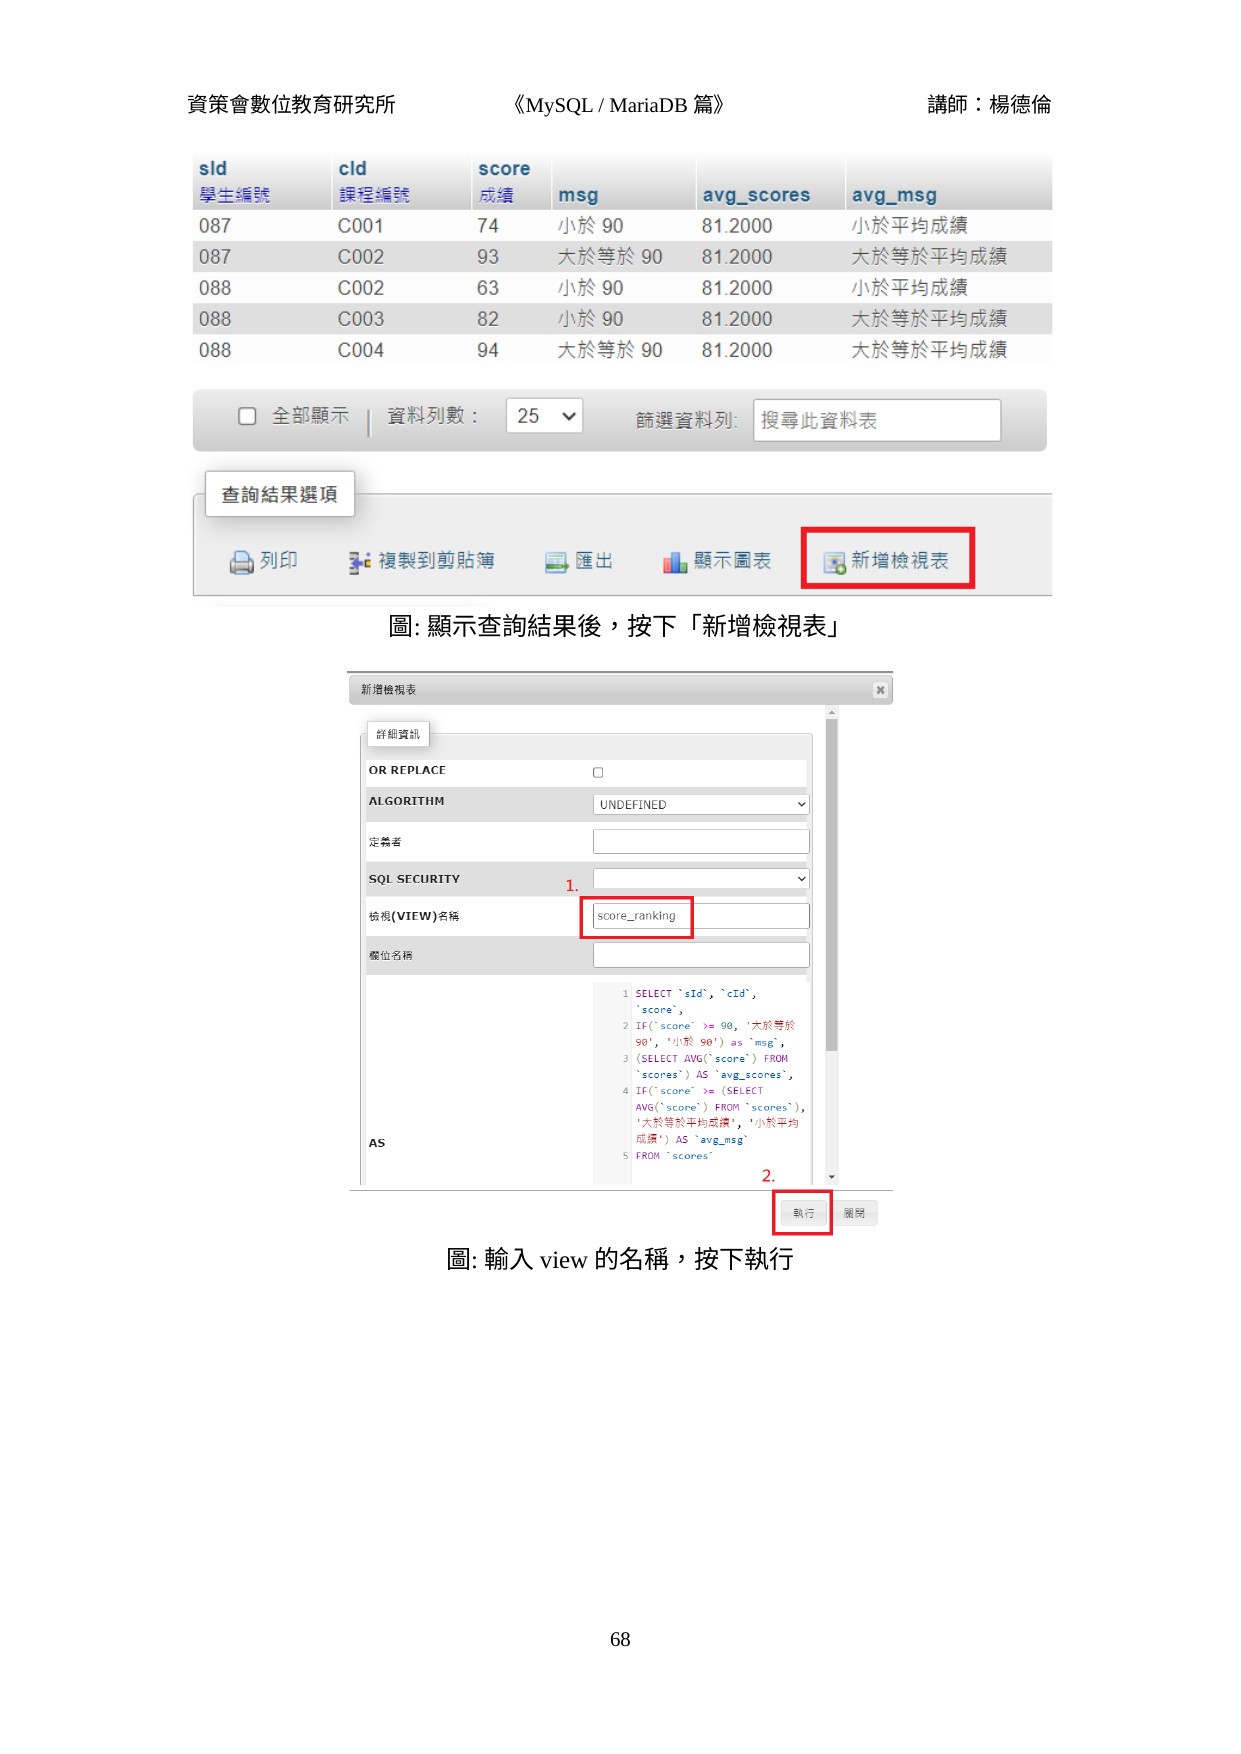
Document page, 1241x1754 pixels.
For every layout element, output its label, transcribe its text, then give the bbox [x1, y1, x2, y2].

picture [187, 150, 1053, 607]
text 圖: 輸入 view 的名稱，按下執行 [187, 1239, 1053, 1276]
text 圖: 顯示查詢結果後，按下「新增檢視表」 [187, 607, 1053, 643]
picture [347, 671, 894, 1240]
